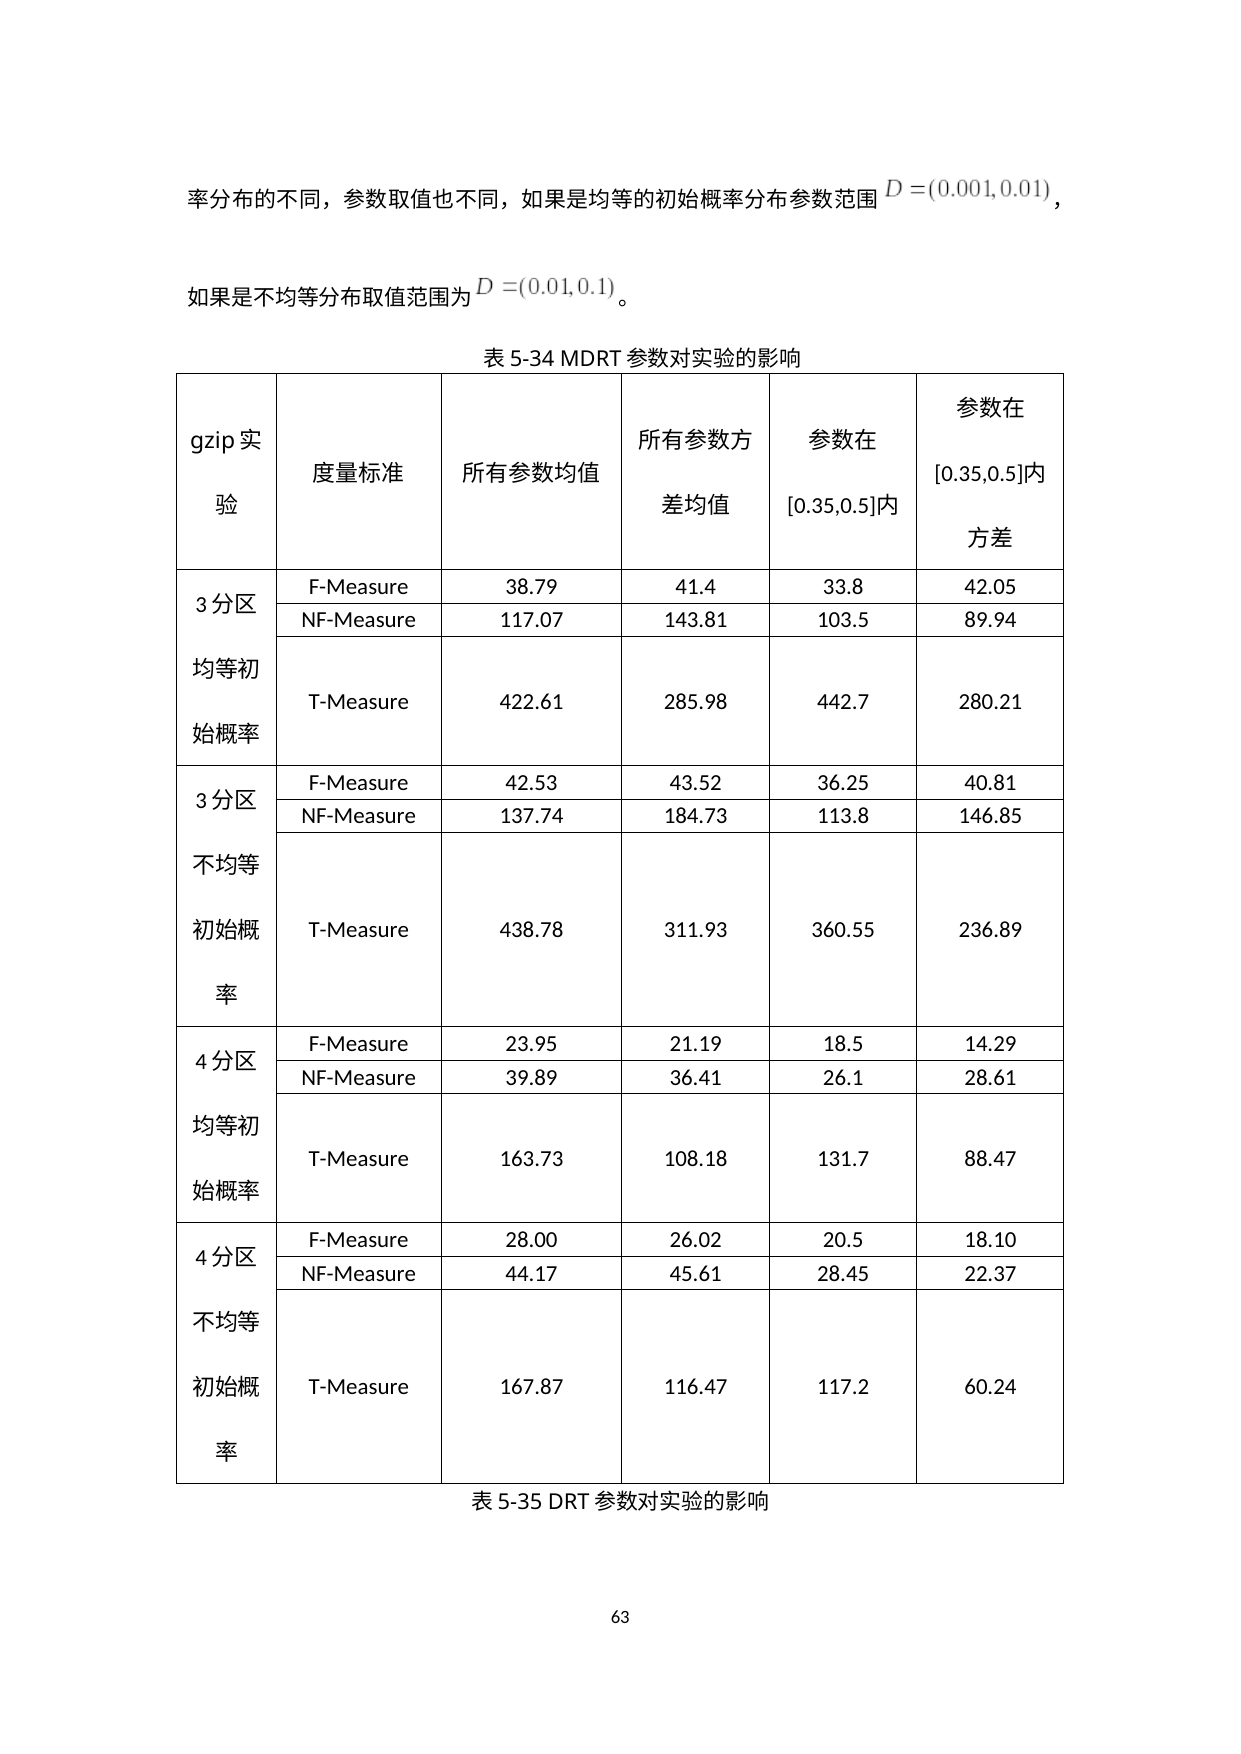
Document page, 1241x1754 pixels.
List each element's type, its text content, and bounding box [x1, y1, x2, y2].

table_cell F-Measure [277, 766, 441, 798]
table_cell 14.29 [917, 1027, 1063, 1059]
table_cell F-Measure [277, 570, 441, 602]
table_cell 43.52 [622, 766, 769, 798]
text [187, 162, 1053, 324]
table_cell 163.73 [442, 1094, 621, 1222]
table_cell 23.95 [442, 1027, 621, 1059]
table_cell 311.93 [622, 833, 769, 1026]
table_cell 18.10 [917, 1223, 1063, 1256]
table_cell 117.2 [770, 1290, 916, 1483]
table_cell 143.81 [622, 604, 769, 636]
table_cell 28.00 [442, 1223, 621, 1256]
table_cell 280.21 [917, 637, 1063, 765]
table_cell 42.53 [442, 766, 621, 798]
table_cell 422.61 [442, 637, 621, 765]
table_header gzip实验 [177, 374, 276, 569]
table_cell 40.81 [917, 766, 1063, 798]
table_header 所有参数方差均值 [622, 374, 769, 569]
table_cell 36.41 [622, 1061, 769, 1093]
table_cell 131.7 [770, 1094, 916, 1222]
table_cell T-Measure [277, 1094, 441, 1222]
table_cell 18.5 [770, 1027, 916, 1059]
table_cell 3分区均等初始概率 [177, 570, 276, 765]
table_cell 4分区均等初始概率 [177, 1027, 276, 1222]
table_cell 360.55 [770, 833, 916, 1026]
table_cell 103.5 [770, 604, 916, 636]
table_cell 20.5 [770, 1223, 916, 1256]
table_cell T-Measure [277, 833, 441, 1026]
table_cell T-Measure [277, 637, 441, 765]
table_cell 60.24 [917, 1290, 1063, 1483]
table_cell F-Measure [277, 1223, 441, 1256]
table_header 参数在[0.35,0.5]内方差 [917, 374, 1063, 569]
table_cell 42.05 [917, 570, 1063, 602]
table_cell 26.02 [622, 1223, 769, 1256]
table_cell F-Measure [277, 1027, 441, 1059]
table_cell 285.98 [622, 637, 769, 765]
table_header 参数在[0.35,0.5]内 [770, 374, 916, 569]
table_cell NF-Measure [277, 1257, 441, 1289]
table_cell 41.4 [622, 570, 769, 602]
table_cell 137.74 [442, 800, 621, 832]
table_header 所有参数均值 [442, 374, 621, 569]
text 表5-35 DRT参数对实验的影响 [187, 1484, 1053, 1517]
table_cell 36.25 [770, 766, 916, 798]
table_cell 116.47 [622, 1290, 769, 1483]
table_cell 28.61 [917, 1061, 1063, 1093]
table_cell 88.47 [917, 1094, 1063, 1222]
table_cell 33.8 [770, 570, 916, 602]
table_cell 26.1 [770, 1061, 916, 1093]
table_cell 4分区不均等初始概率 [177, 1223, 276, 1483]
table_cell 108.18 [622, 1094, 769, 1222]
table_cell 89.94 [917, 604, 1063, 636]
table_cell 21.19 [622, 1027, 769, 1059]
table_cell 38.79 [442, 570, 621, 602]
table_cell 117.07 [442, 604, 621, 636]
table_cell T-Measure [277, 1290, 441, 1483]
table_cell 442.7 [770, 637, 916, 765]
table_cell 44.17 [442, 1257, 621, 1289]
table_cell 45.61 [622, 1257, 769, 1289]
table_cell 236.89 [917, 833, 1063, 1026]
table_cell 184.73 [622, 800, 769, 832]
table_cell 28.45 [770, 1257, 916, 1289]
table_cell 146.85 [917, 800, 1063, 832]
table_cell NF-Measure [277, 1061, 441, 1093]
text 表5-34 MDRT参数对实验的影响 [187, 340, 1053, 373]
table_cell 39.89 [442, 1061, 621, 1093]
table_cell NF-Measure [277, 800, 441, 832]
table_cell 22.37 [917, 1257, 1063, 1289]
table_cell 167.87 [442, 1290, 621, 1483]
table_header 度量标准 [277, 374, 441, 569]
table_cell 438.78 [442, 833, 621, 1026]
table_cell 113.8 [770, 800, 916, 832]
table_cell NF-Measure [277, 604, 441, 636]
table_cell 3分区不均等初始概率 [177, 766, 276, 1026]
